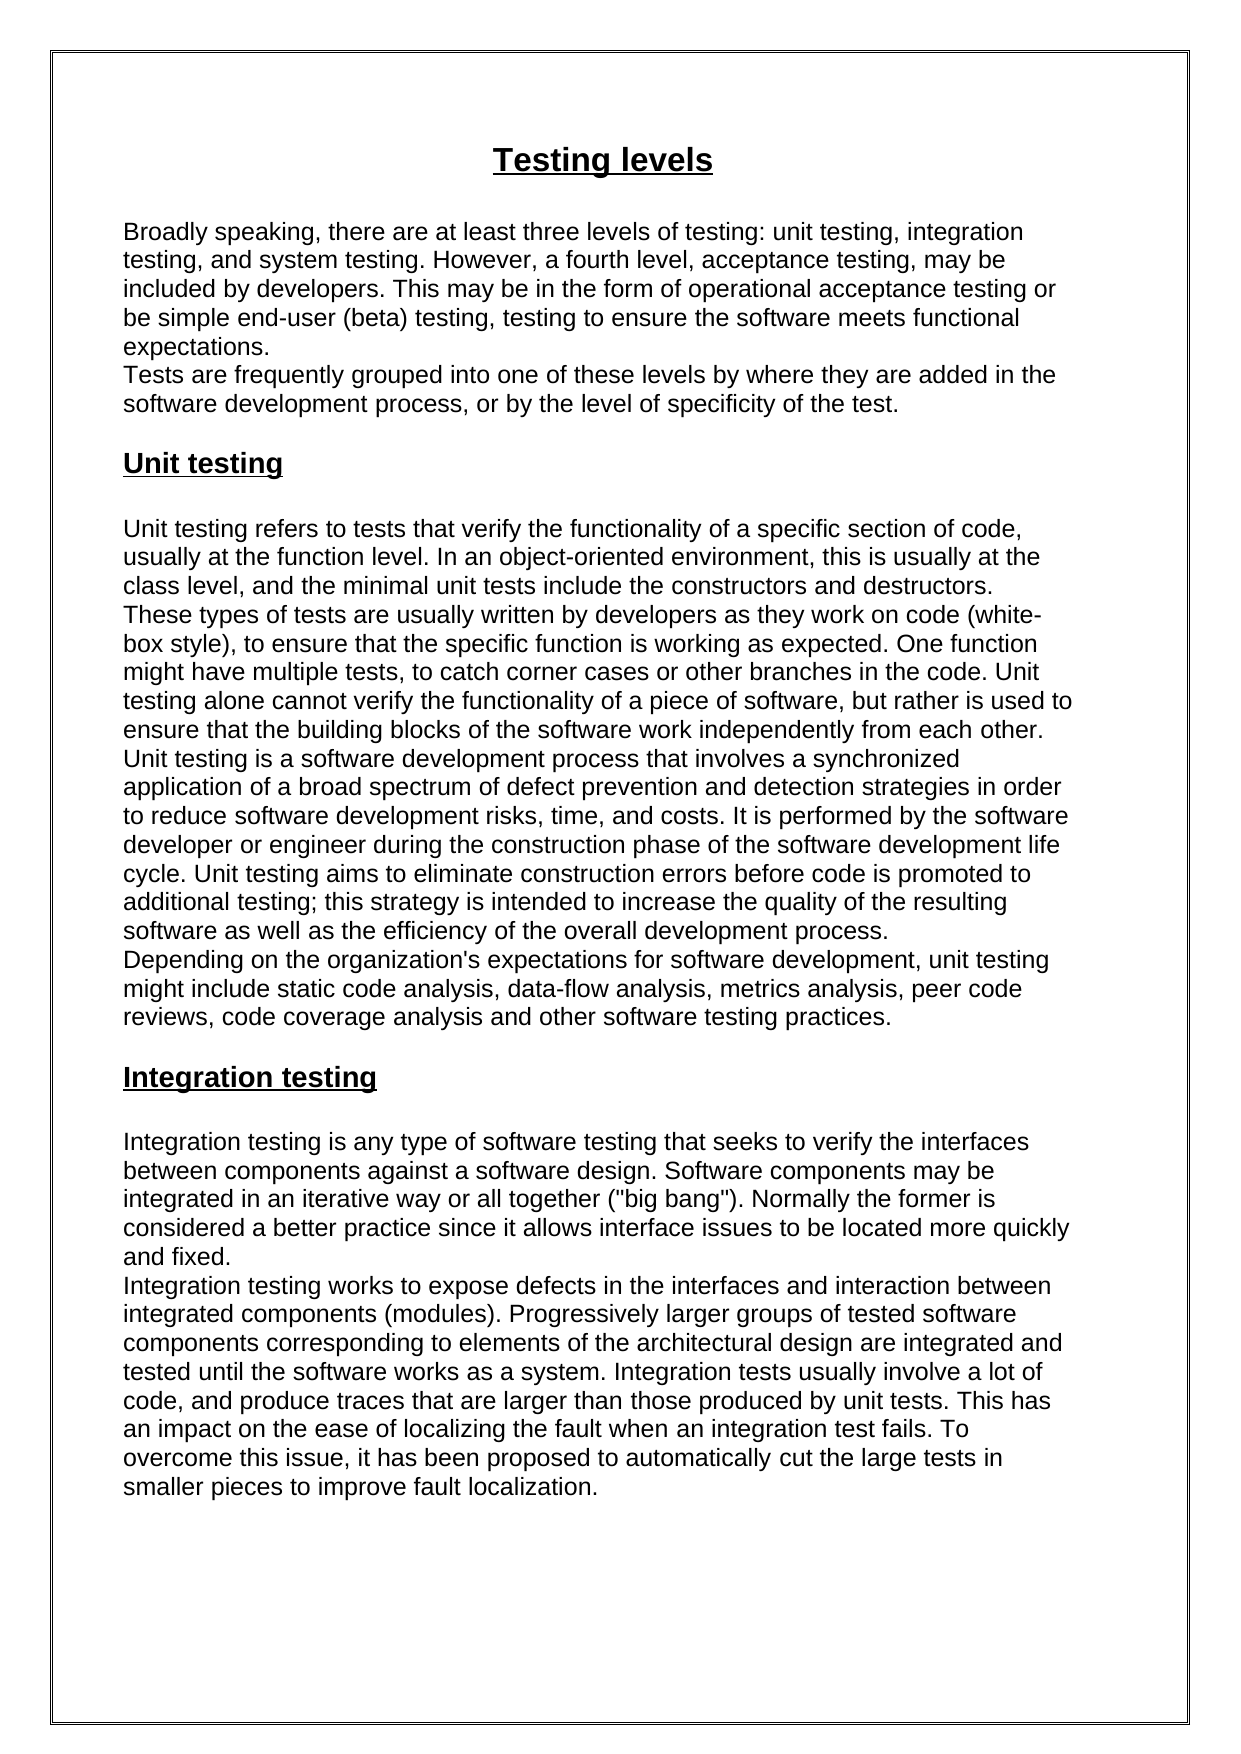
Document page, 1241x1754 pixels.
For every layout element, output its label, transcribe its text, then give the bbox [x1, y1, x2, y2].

text Integration testing is any type of software testing that seeks to verify the interfaces between components against a software design. Software components may be integrated in an iterative way or all together ("big bang"). Normally the former is considered a better practice since it allows interface issues to be located more quickly and fixed. [123, 1127, 1083, 1271]
text These types of tests are usually written by developers as they work on code (white-box style), to ensure that the specific function is working as expected. One function might have multiple tests, to catch corner cases or other branches in the code. Unit testing alone cannot verify the functionality of a piece of software, but rather is used to ensure that the building blocks of the software work independently from each other. [123, 600, 1083, 743]
text Broadly speaking, there are at least three levels of testing: unit testing, integration testing, and system testing. However, a fourth level, acceptance testing, may be included by developers. This may be in the form of operational acceptance testing or be simple end-user (beta) testing, testing to ensure the software meets functional expectations. [123, 216, 1083, 360]
text Integration testing works to expose defects in the interfaces and interaction between integrated components (modules). Progressively larger groups of tested software components corresponding to elements of the architectural design are integrated and tested until the software works as a system. Integration tests usually involve a lot of code, and produce traces that are larger than those produced by unit tests. This has an impact on the ease of localizing the fault when an integration test fails. To overcome this issue, it has been proposed to automatically cut the large tests in smaller pieces to improve fault localization. [123, 1271, 1083, 1501]
text Depending on the organization's expectations for software development, unit testing might include static code analysis, data-flow analysis, metrics analysis, peer code reviews, code coverage analysis and other software testing practices. [123, 945, 1083, 1031]
text Testing levels [123, 139, 1083, 178]
text Unit testing [123, 446, 1083, 480]
text Unit testing is a software development process that involves a synchronized application of a broad spectrum of defect prevention and detection strategies in order to reduce software development risks, time, and costs. It is performed by the software developer or engineer during the construction phase of the software development life cycle. Unit testing aims to eliminate construction errors before code is promoted to additional testing; this strategy is intended to increase the quality of the resulting software as well as the efficiency of the overall development process. [123, 743, 1083, 945]
text Integration testing [123, 1060, 1083, 1093]
text Tests are frequently grouped into one of these levels by where they are added in the software development process, or by the level of specificity of the test. [123, 360, 1083, 418]
text Unit testing refers to tests that verify the functionality of a specific section of code, usually at the function level. In an object-oriented environment, this is usually at the class level, and the minimal unit tests include the constructors and destructors. [123, 513, 1083, 600]
